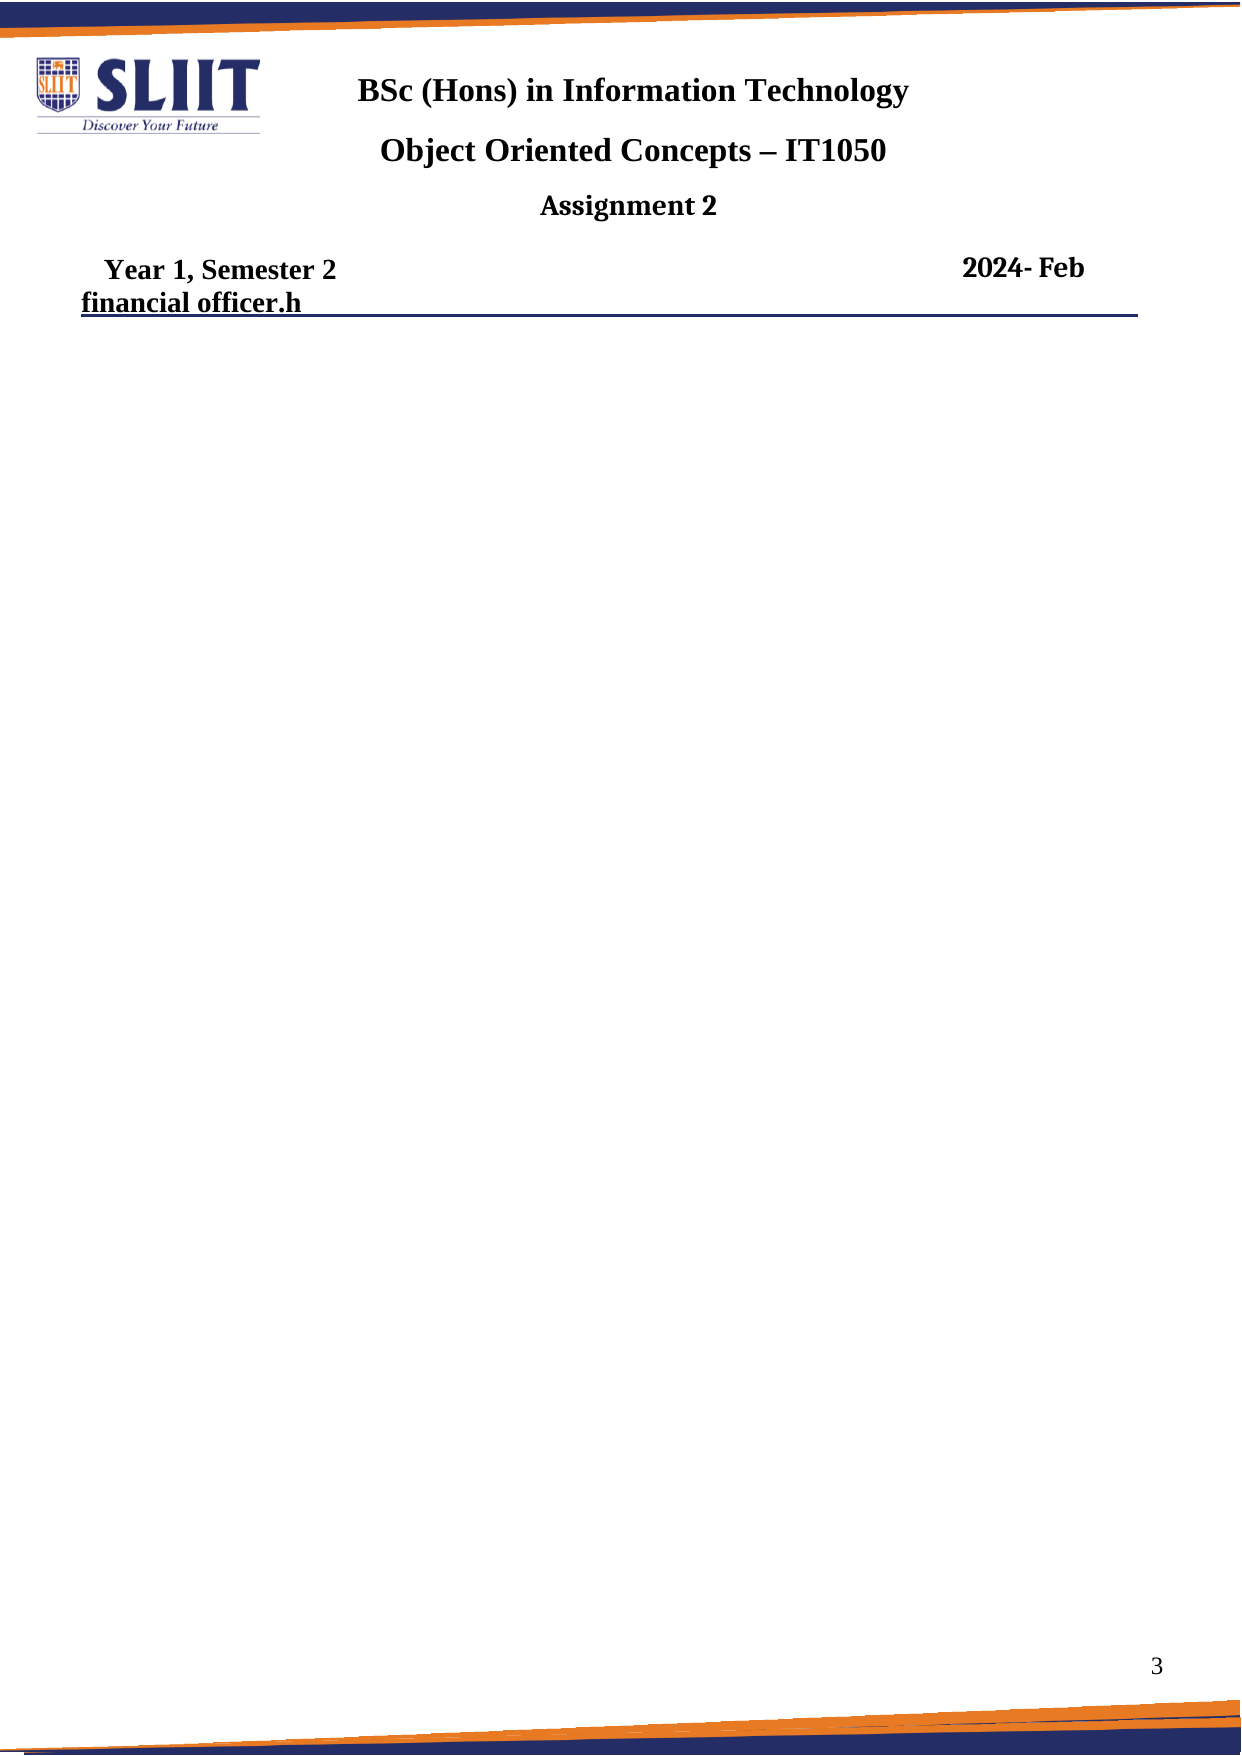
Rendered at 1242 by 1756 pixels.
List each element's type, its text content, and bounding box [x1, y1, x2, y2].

picture [36, 57, 261, 134]
picture [0, 1700, 1241, 1755]
picture [0, 2, 1241, 38]
text 15. financial officer.h [81, 285, 1158, 319]
